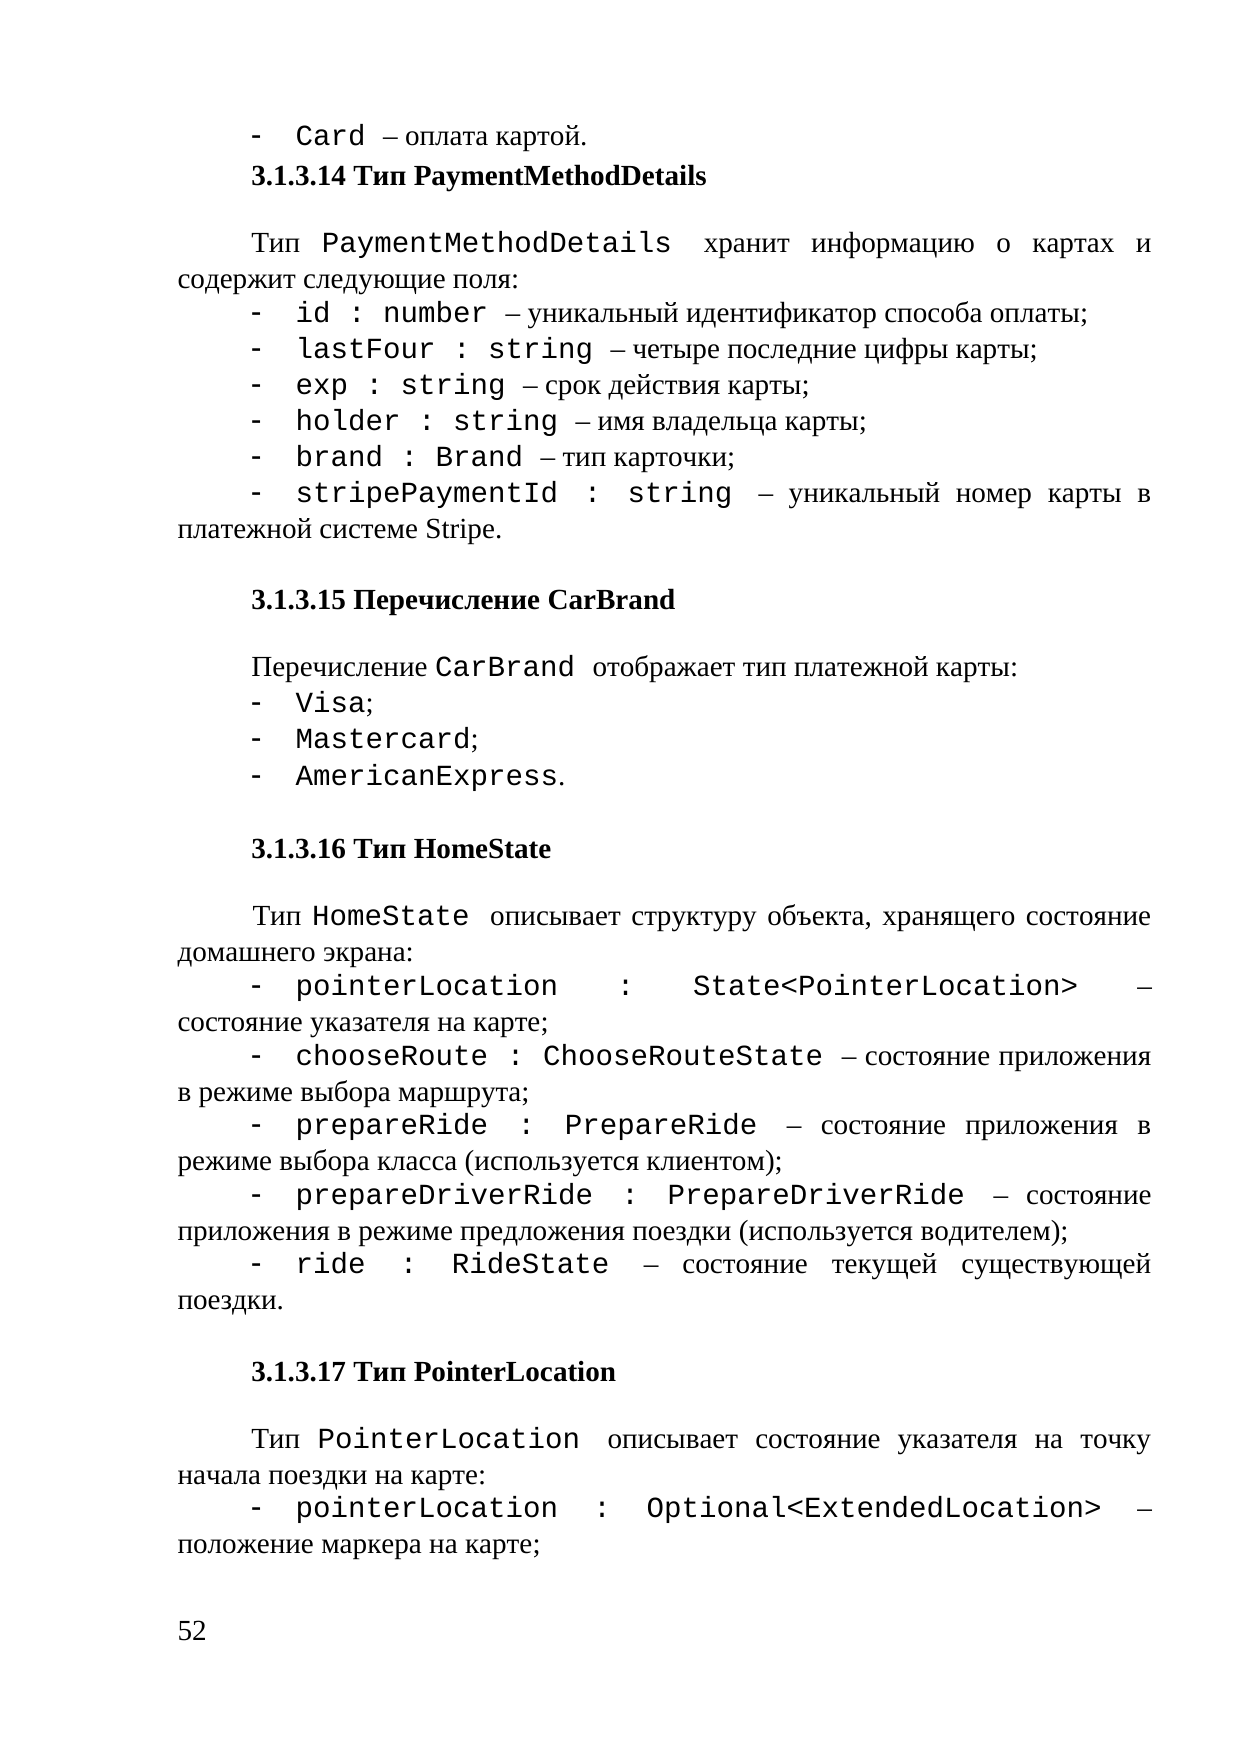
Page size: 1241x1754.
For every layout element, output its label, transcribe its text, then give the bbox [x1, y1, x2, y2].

text Тип PointerLocation описывает состояние указателя на точку начала поездки на карте: [177, 1421, 1152, 1490]
list AmericanExpress. [177, 758, 1152, 794]
list brand : Brand – тип карточки; [177, 439, 1152, 475]
list prepareRide : PrepareRide – состояние приложения в режиме выбора класса (используется клиентом); [177, 1107, 1152, 1177]
list Mastercard; [177, 722, 1152, 758]
list Card – оплата картой. [177, 118, 1152, 154]
text Тип PaymentMethodDetails хранит информацию о картах и содержит следующие поля: [177, 225, 1152, 295]
list stripePaymentId : string – уникальный номер карты в платежной системе Stripe. [177, 475, 1152, 545]
text Тип HomeState описывает структуру объекта, хранящего состояние домашнего экрана: [177, 898, 1152, 968]
subtitle 3.1.3.15 Перечисление CarBrand [177, 582, 1152, 616]
list lastFour : string – четыре последние цифры карты; [177, 331, 1152, 367]
list prepareDriverRide : PrepareDriverRide – состояние приложения в режиме предложения поездки (используется водителем); [177, 1177, 1152, 1246]
list holder : string – имя владельца карты; [177, 403, 1152, 439]
subtitle 3.1.3.14 Тип PaymentMethodDetails [177, 158, 1152, 192]
list pointerLocation : Optional<ExtendedLocation> – положение маркера на карте; [177, 1490, 1152, 1560]
list exp : string – срок действия карты; [177, 367, 1152, 403]
list chooseRoute : ChooseRouteState – состояние приложения в режиме выбора маршрута; [177, 1038, 1152, 1107]
list ride : RideState – состояние текущей существующей поездки. [177, 1246, 1152, 1316]
list pointerLocation : State<PointerLocation> – состояние указателя на карте; [177, 968, 1152, 1038]
subtitle 3.1.3.16 Тип HomeState [177, 831, 1152, 865]
list Visa; [177, 686, 1152, 722]
list id : number – уникальный идентификатор способа оплаты; [177, 295, 1152, 331]
text Перечисление CarBrand отображает тип платежной карты: [177, 649, 1152, 686]
subtitle 3.1.3.17 Тип PointerLocation [177, 1354, 1152, 1387]
